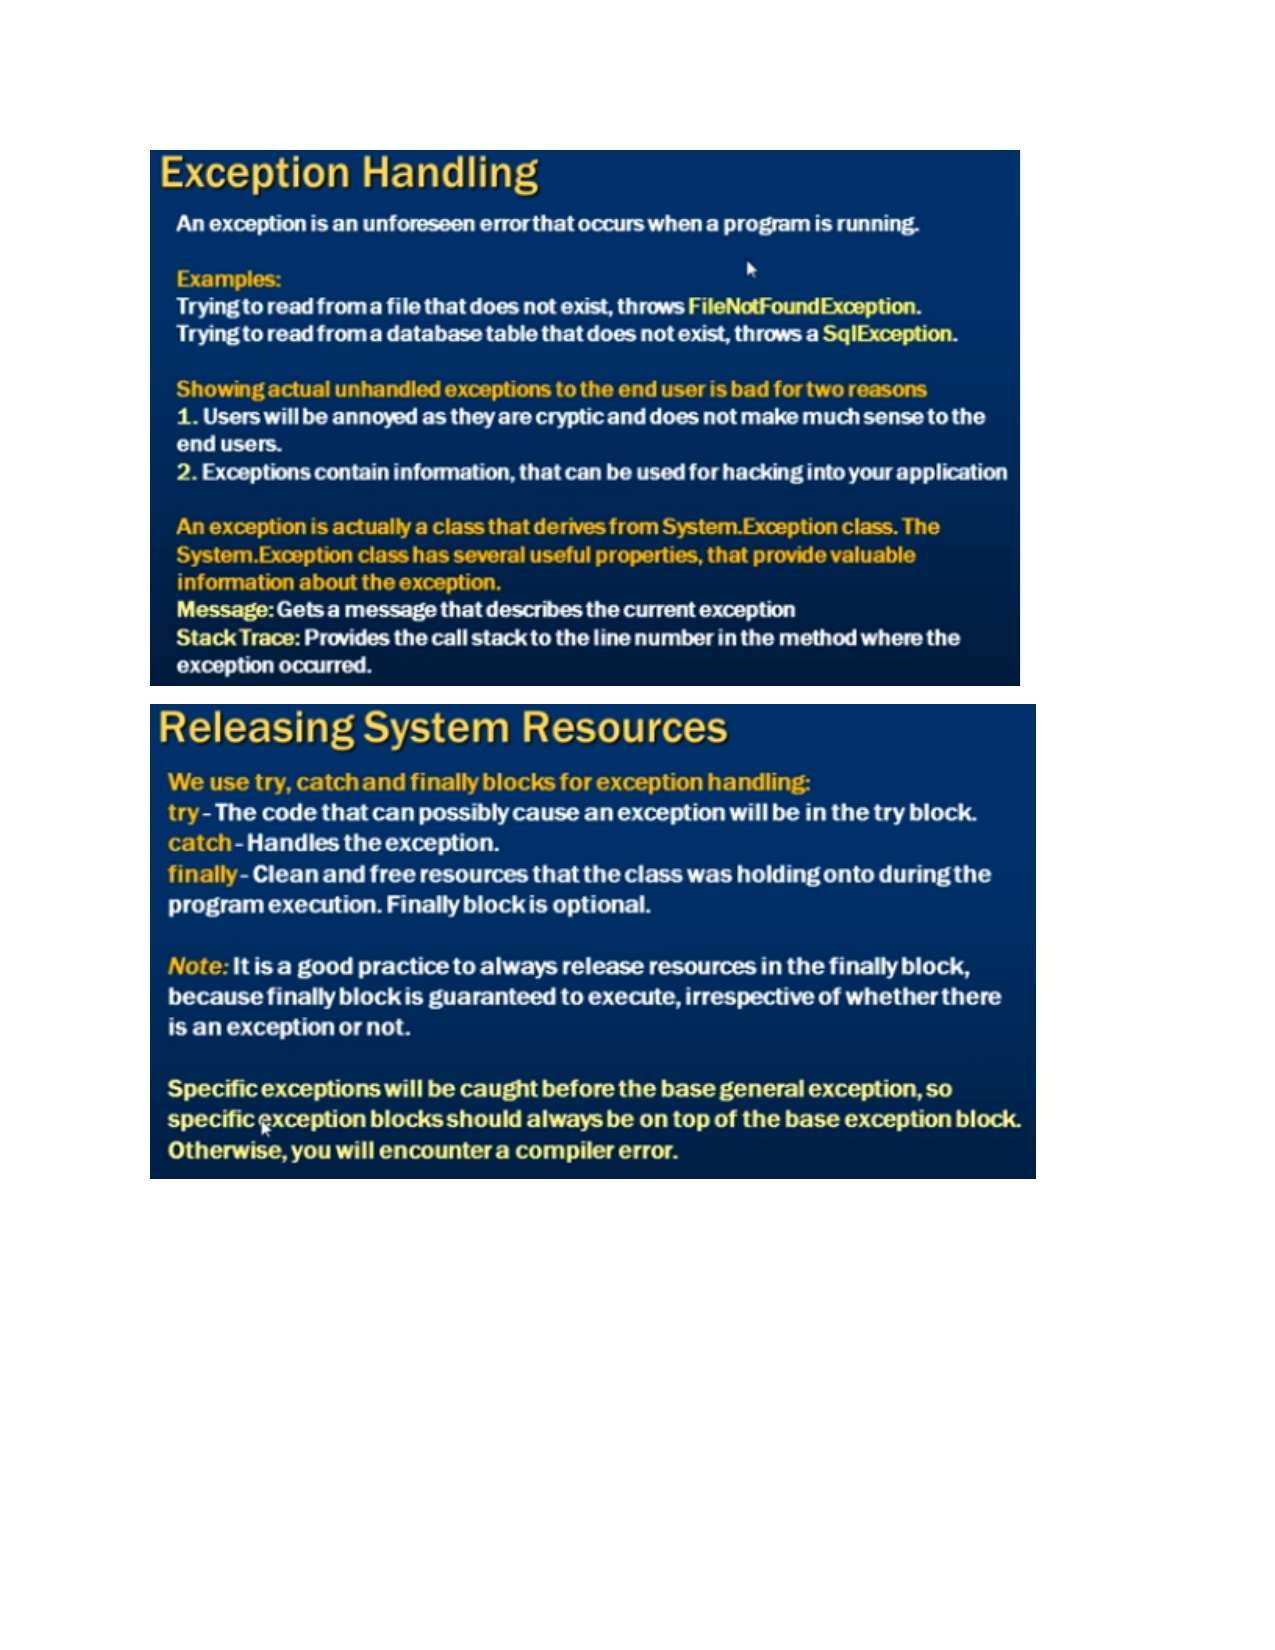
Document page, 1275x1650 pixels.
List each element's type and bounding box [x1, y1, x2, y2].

picture [150, 150, 1021, 686]
picture [150, 704, 1036, 1179]
